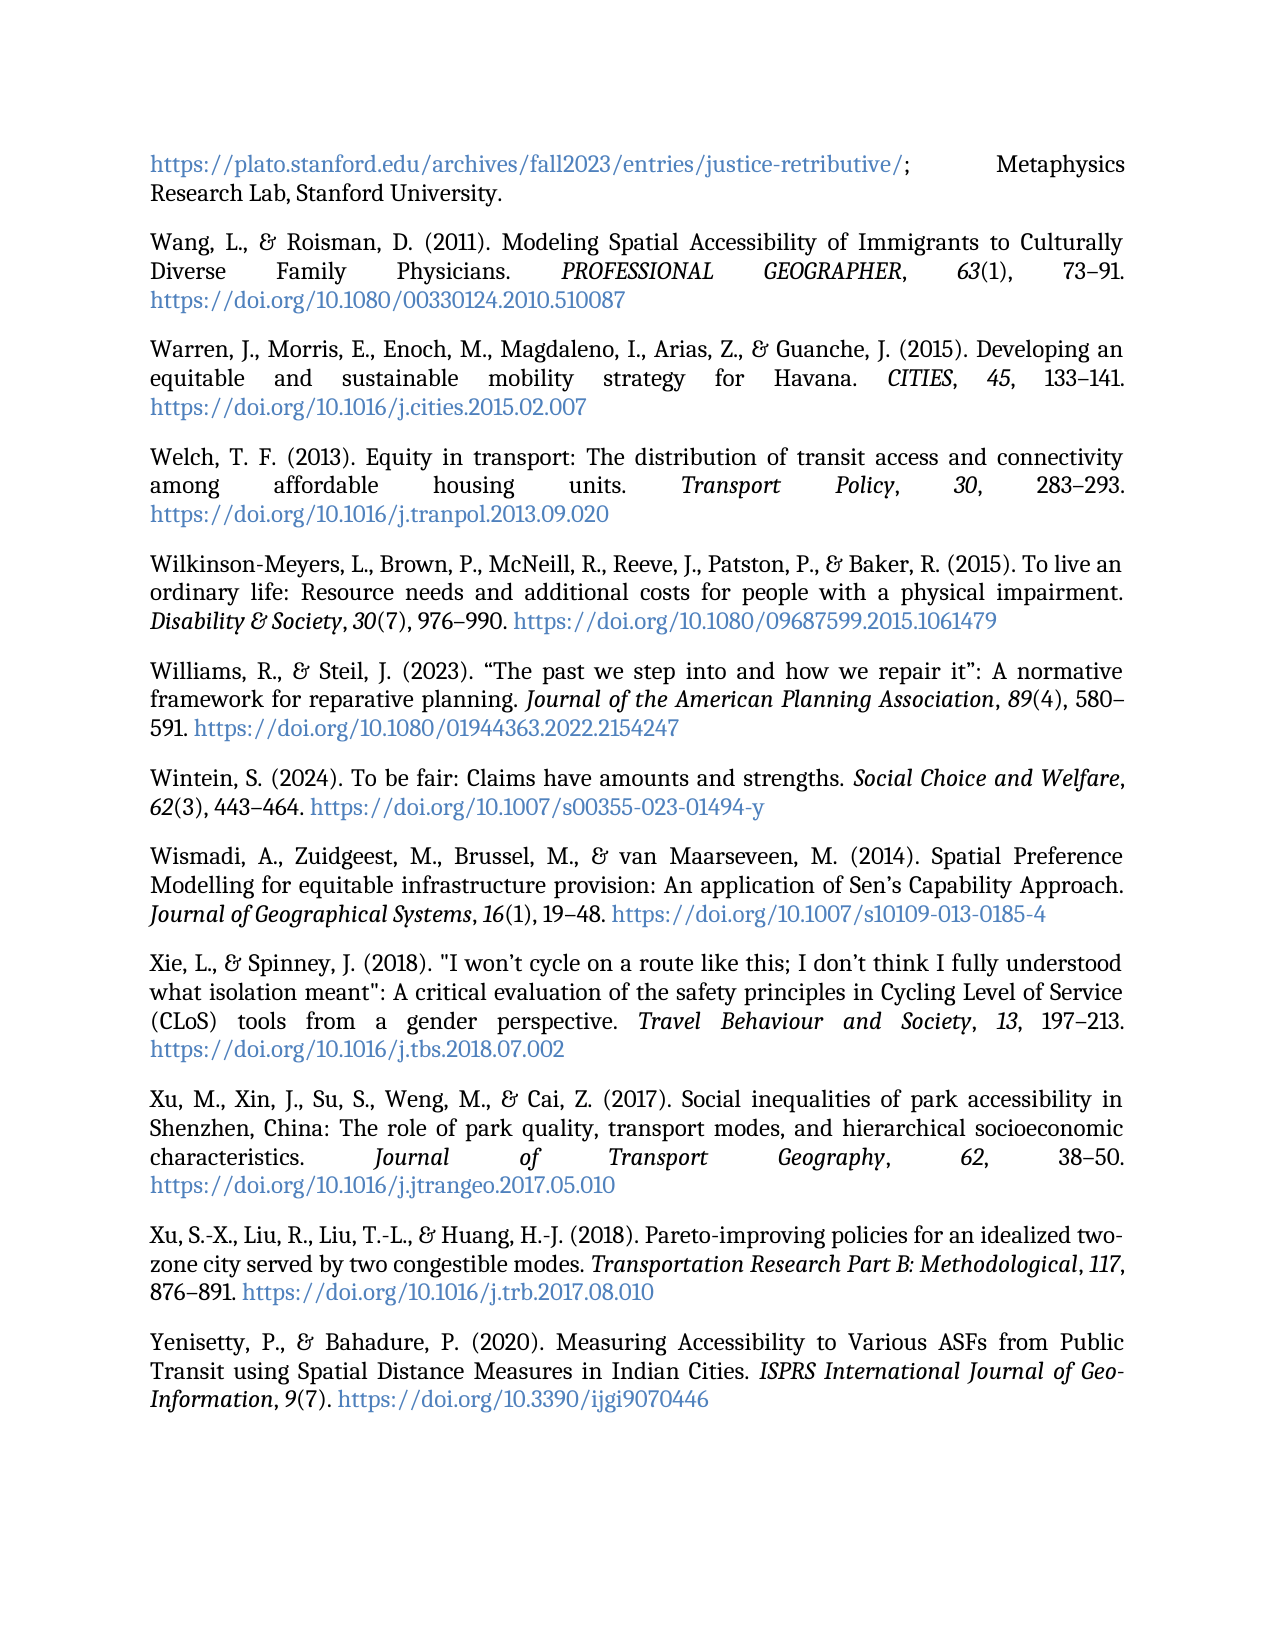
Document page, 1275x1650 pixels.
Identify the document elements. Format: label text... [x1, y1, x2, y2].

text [150, 150, 1125, 207]
text Wilkinson-Meyers, L., Brown, P., McNeill, R., Reeve, J., Patston, P., & Baker, R. (2015). To live an ordinary life: Resource needs and additional costs for people with a physical impairment. Disability & Society, 30(7), 976–990. https://doi.org/10.1080/09687599.2015.1061479 [150, 549, 1125, 636]
text Wismadi, A., Zuidgeest, M., Brussel, M., & van Maarseveen, M. (2014). Spatial Preference Modelling for equitable infrastructure provision: An application of Sen’s Capability Approach. Journal of Geographical Systems, 16(1), 19–48. https://doi.org/10.1007/s10109-013-0185-4 [150, 842, 1125, 928]
text Xu, M., Xin, J., Su, S., Weng, M., & Cai, Z. (2017). Social inequalities of park accessibility in Shenzhen, China: The role of park quality, transport modes, and hierarchical socioeconomic characteristics. Journal of Transport Geography, 62, 38–50. https://doi.org/10.1016/j.jtrangeo.2017.05.010 [150, 1085, 1125, 1200]
text Warren, J., Morris, E., Enoch, M., Magdaleno, I., Arias, Z., & Guanche, J. (2015). Developing an equitable and sustainable mobility strategy for Havana. CITIES, 45, 133–141. https://doi.org/10.1016/j.cities.2015.02.007 [150, 335, 1125, 422]
text Welch, T. F. (2013). Equity in transport: The distribution of transit access and connectivity among affordable housing units. Transport Policy, 30, 283–293. https://doi.org/10.1016/j.tranpol.2013.09.020 [150, 442, 1125, 529]
text Williams, R., & Steil, J. (2023). “The past we step into and how we repair it”: A normative framework for reparative planning. Journal of the American Planning Association, 89(4), 580–591. https://doi.org/10.1080/01944363.2022.2154247 [150, 657, 1125, 743]
text Xu, S.-X., Liu, R., Liu, T.-L., & Huang, H.-J. (2018). Pareto-improving policies for an idealized two-zone city served by two congestible modes. Transportation Research Part B: Methodological, 117, 876–891. https://doi.org/10.1016/j.trb.2017.08.010 [150, 1221, 1125, 1307]
text Wintein, S. (2024). To be fair: Claims have amounts and strengths. Social Choice and Welfare, 62(3), 443–464. https://doi.org/10.1007/s00355-023-01494-y [150, 764, 1125, 821]
text Wang, L., & Roisman, D. (2011). Modeling Spatial Accessibility of Immigrants to Culturally Diverse Family Physicians. PROFESSIONAL GEOGRAPHER, 63(1), 73–91. https://doi.org/10.1080/00330124.2010.510087 [150, 228, 1125, 314]
text Xie, L., & Spinney, J. (2018). "I won’t cycle on a route like this; I don’t think I fully understood what isolation meant": A critical evaluation of the safety principles in Cycling Level of Service (CLoS) tools from a gender perspective. Travel Behaviour and Society, 13, 197–213. https://doi.org/10.1016/j.tbs.2018.07.002 [150, 949, 1125, 1064]
text Yenisetty, P., & Bahadure, P. (2020). Measuring Accessibility to Various ASFs from Public Transit using Spatial Distance Measures in Indian Cities. ISPRS International Journal of Geo-Information, 9(7). https://doi.org/10.3390/ijgi9070446 [150, 1328, 1125, 1414]
